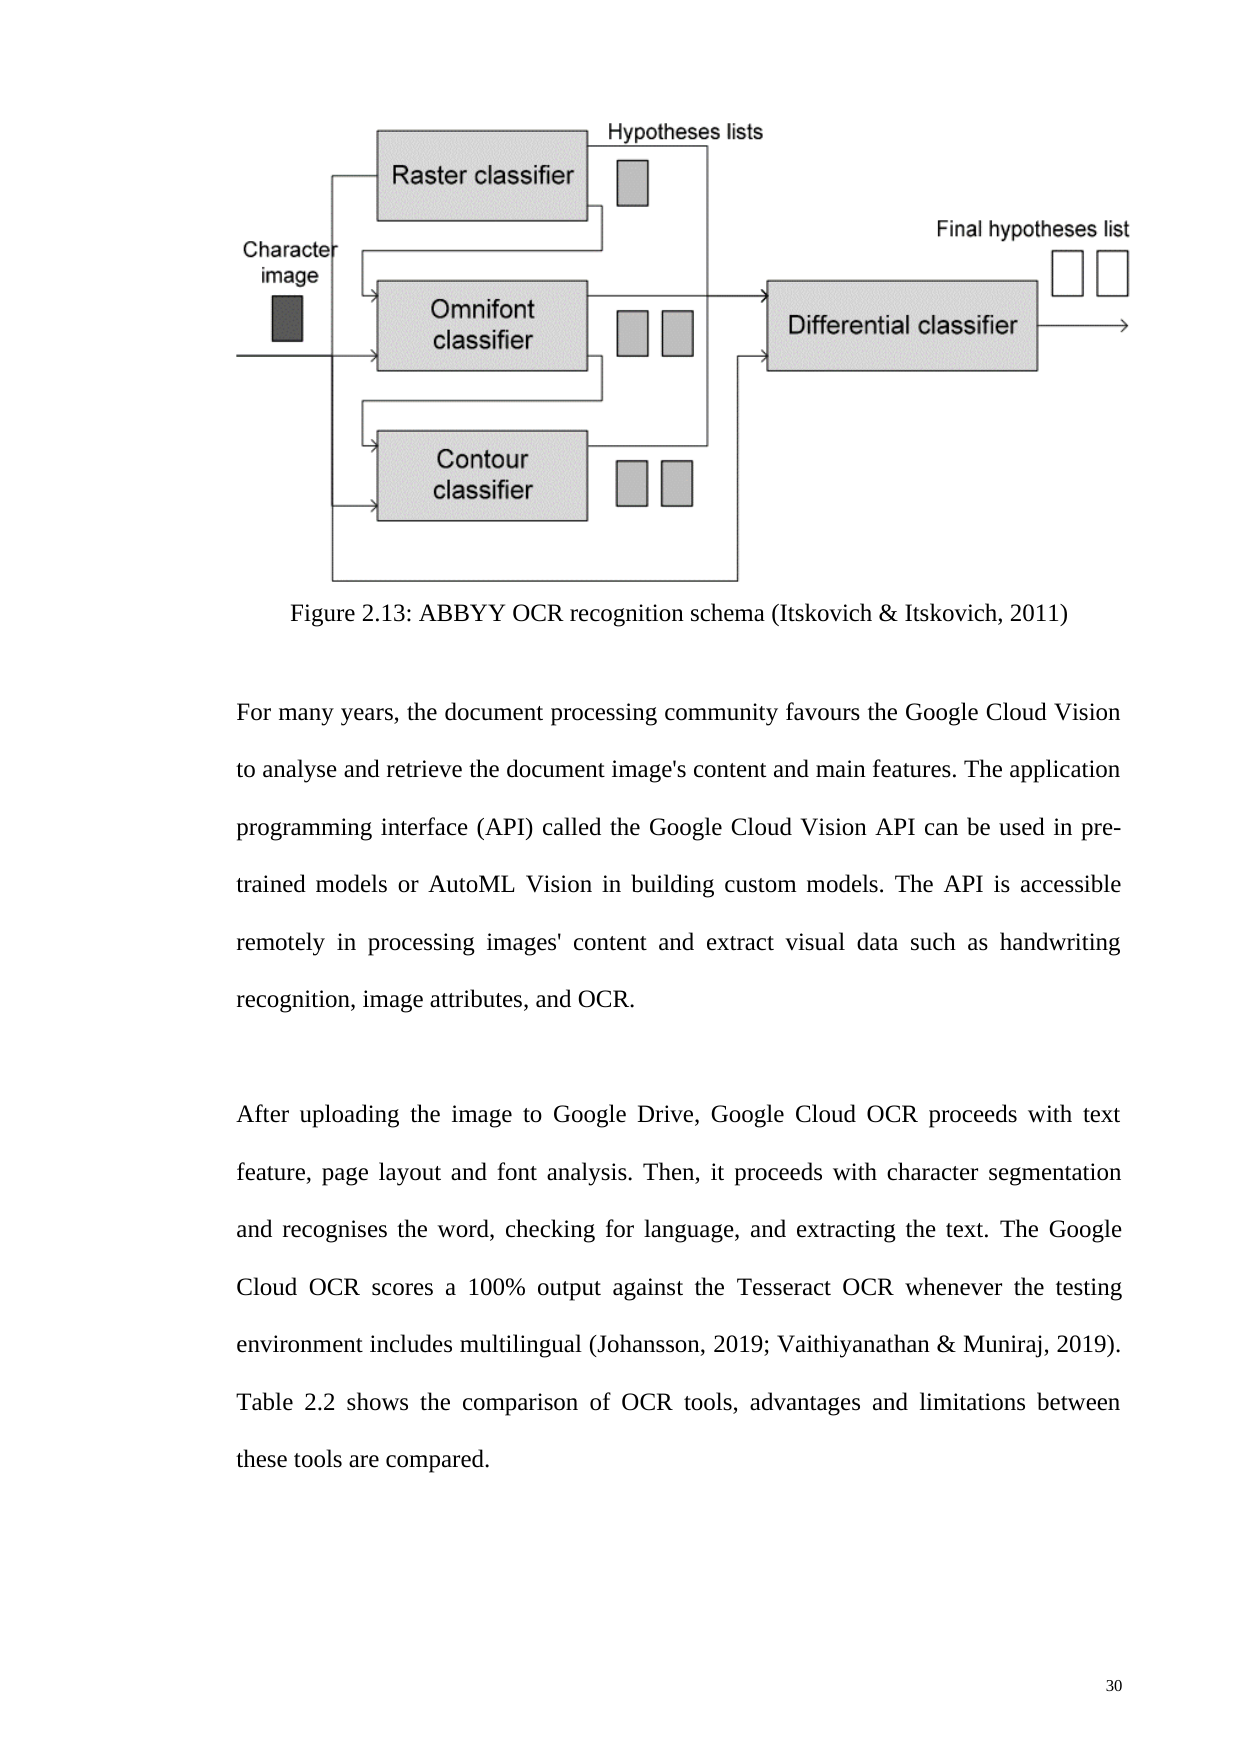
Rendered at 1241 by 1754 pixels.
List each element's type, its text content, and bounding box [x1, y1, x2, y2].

text For many years, the document processing community favours the Google Cloud Vision to analyse and retrieve the document image's content and main features. The application programming interface (API) called the Google Cloud Vision API can be used in pre-trained models or AutoML Vision in building custom models. The API is accessible remotely in processing images' content and extract visual data such as handwriting recognition, image attributes, and OCR. [236, 697, 1122, 1013]
text After uploading the image to Google Drive, Google Cloud OCR proceeds with text feature, page layout and font analysis. Then, it proceeds with character segmentation and recognises the word, checking for language, and extracting the text. The Google Cloud OCR scores a 100% output against the Tesseract OCR whenever the testing environment includes multilingual (Johansson, 2019; Vaithiyanathan & Muniraj, 2019). Table 2.2 shows the comparison of OCR tools, advantages and limitations between these tools are compared. [236, 1099, 1122, 1473]
picture [236, 118, 1134, 599]
